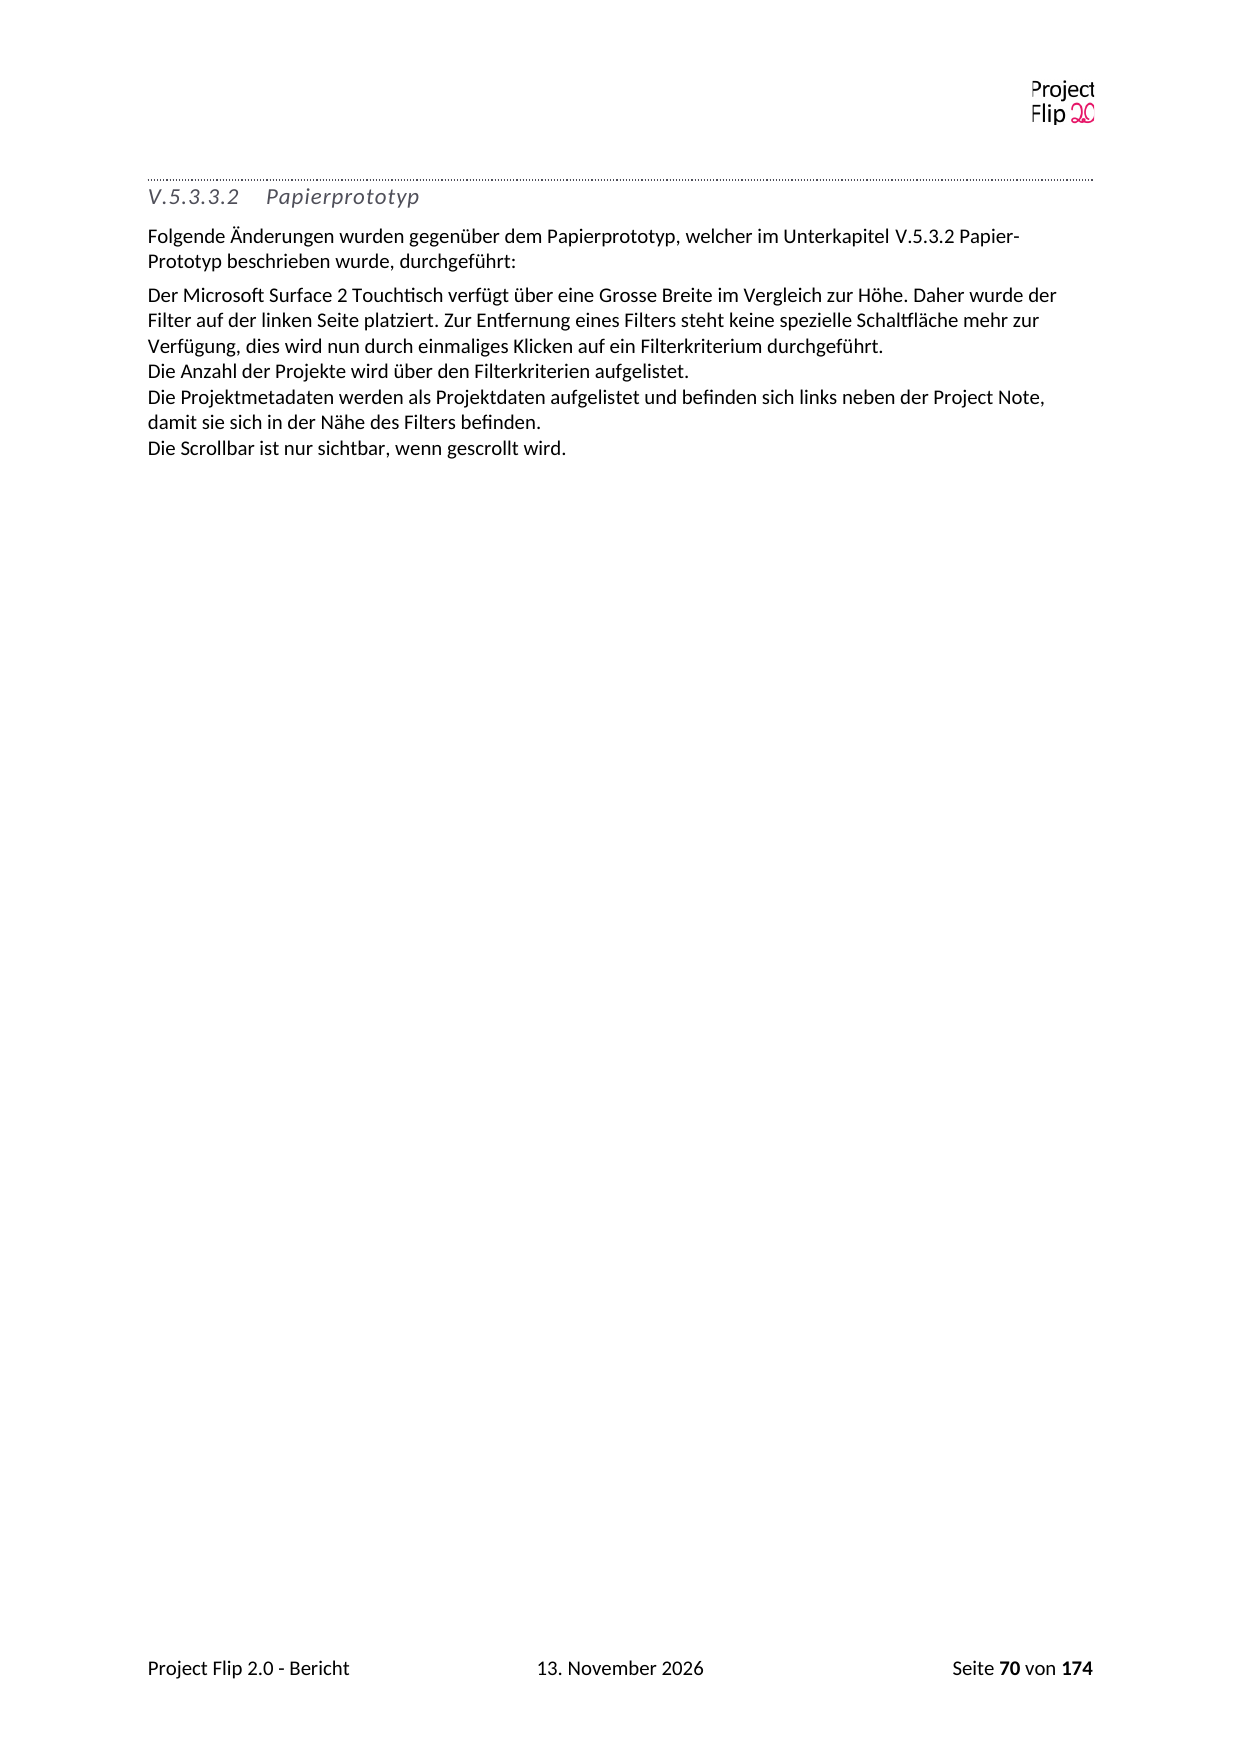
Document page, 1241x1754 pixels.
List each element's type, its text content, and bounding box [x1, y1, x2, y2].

subtitle Papierprototyp [148, 179, 1093, 211]
text Der Microsoft Surface 2 Touchtisch verfügt über eine Grosse Breite im Vergleich zur Höhe. Daher wurde der Filter auf der linken Seite platziert. Zur Entfernung eines Filters steht keine spezielle Schaltfläche mehr zur Verfügung, dies wird nun durch einmaliges Klicken auf ein Filterkriterium durchgeführt. Die Anzahl der Projekte wird über den Filterkriterien aufgelistet. Die Projektmetadaten werden als Projektdaten aufgelistet und befinden sich links neben der Project Note, damit sie sich in der Nähe des Filters befinden. Die Scrollbar ist nur sichtbar, wenn gescrollt wird. [148, 282, 1093, 460]
text Folgende Änderungen wurden gegenüber dem Papierprototyp, welcher im Unterkapitel V.5.3.2 Papier-Prototyp beschrieben wurde, durchgeführt: [148, 223, 1093, 274]
picture [1081, 79, 1097, 124]
